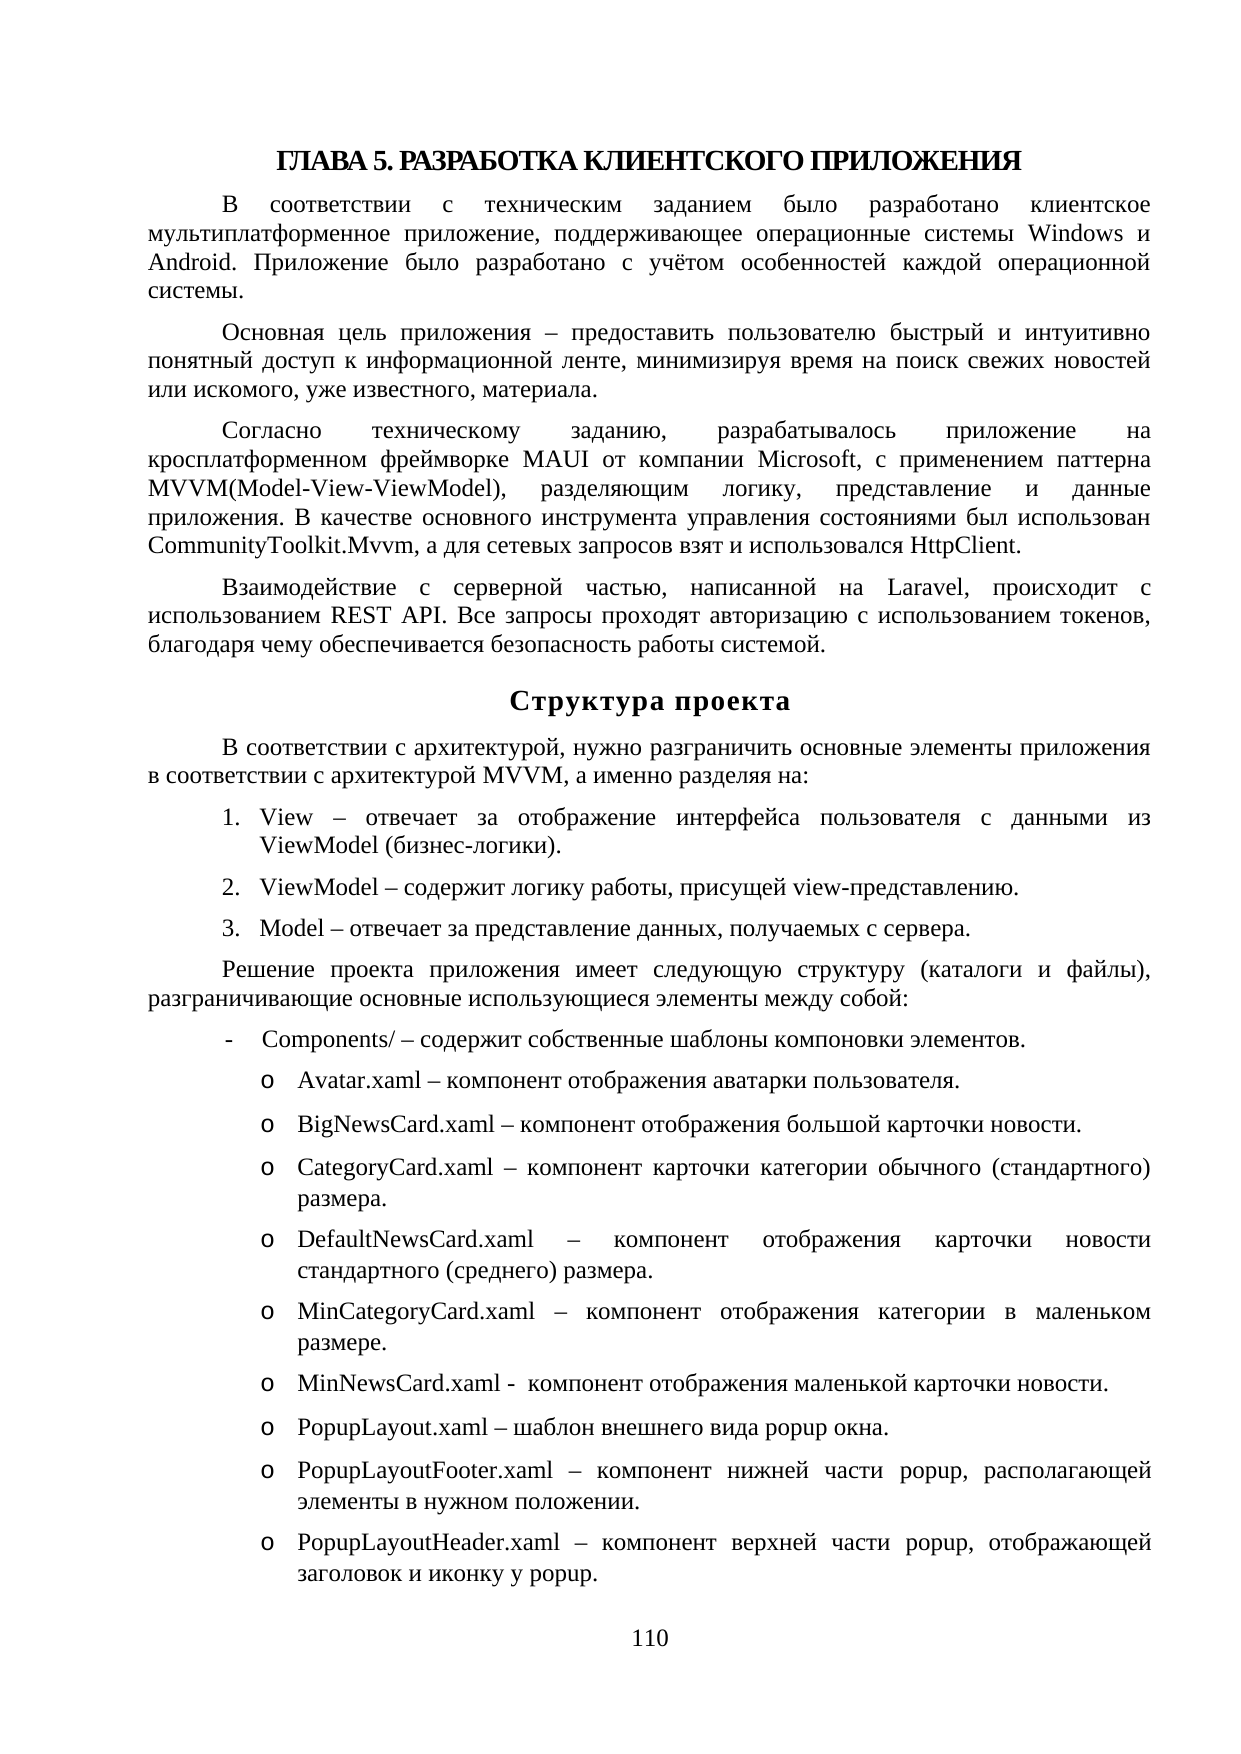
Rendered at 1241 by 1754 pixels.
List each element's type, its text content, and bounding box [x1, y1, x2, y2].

list PopupLayout.xaml – шаблон внешнего вида popup окна. [260, 1412, 1152, 1442]
text В соответствии с техническим заданием было разработано клиентское мультиплатформенное приложение, поддерживающее операционные системы Windows и Android. Приложение было разработано с учётом особенностей каждой операционной системы. [148, 189, 1152, 304]
text Основная цель приложения – предоставить пользователю быстрый и интуитивно понятный доступ к информационной ленте, минимизируя время на поиск свежих новостей или искомого, уже известного, материала. [148, 317, 1152, 403]
list ViewModel – содержит логику работы, присущей view-представлению. [222, 872, 1152, 900]
list BigNewsCard.xaml – компонент отображения большой карточки новости. [260, 1109, 1152, 1139]
title ГЛАВА 5. РАЗРАБОТКА КЛИЕНТСКОГО ПРИЛОЖЕНИЯ [148, 143, 1152, 177]
list View – отвечает за отображение интерфейса пользователя с данными из ViewModel (бизнес-логики). [222, 802, 1152, 859]
list Components/ – содержит собственные шаблоны компоновки элементов. [224, 1024, 1152, 1053]
list CategoryCard.xaml – компонент карточки категории обычного (стандартного) размера. [260, 1152, 1152, 1212]
text В соответствии с архитектурой, нужно разграничить основные элементы приложения в соответствии с архитектурой MVVM, а именно разделяя на: [148, 732, 1152, 789]
text Взаимодействие с серверной частью, написанной на Laravel, происходит с использованием REST API. Все запросы проходят авторизацию с использованием токенов, благодаря чему обеспечивается безопасность работы системой. [148, 572, 1152, 658]
list MinCategoryCard.xaml – компонент отображения категории в маленьком размере. [260, 1296, 1152, 1356]
list Model – отвечает за представление данных, получаемых с сервера. [222, 913, 1152, 942]
subtitle Структура проекта [148, 683, 1152, 716]
list Avatar.xaml – компонент отображения аватарки пользователя. [260, 1065, 1152, 1096]
list PopupLayoutHeader.xaml – компонент верхней части popup, отображающей заголовок и иконку у popup. [260, 1527, 1152, 1587]
text Согласно техническому заданию, разрабатывалось приложение на кросплатформенном фреймворке MAUI от компании Microsoft, с применением паттерна MVVM(Model-View-ViewModel), разделяющим логику, представление и данные приложения. В качестве основного инструмента управления состояниями был использован CommunityToolkit.Mvvm, а для сетевых запросов взят и использовался HttpClient. [148, 415, 1152, 559]
list DefaultNewsCard.xaml – компонент отображения карточки новости стандартного (среднего) размера. [260, 1224, 1152, 1284]
text Решение проекта приложения имеет следующую структуру (каталоги и файлы), разграничивающие основные использующиеся элементы между собой: [148, 954, 1152, 1012]
list MinNewsCard.xaml - компонент отображения маленькой карточки новости. [260, 1368, 1152, 1399]
list PopupLayoutFooter.xaml – компонент нижней части popup, располагающей элементы в нужном положении. [260, 1455, 1152, 1514]
